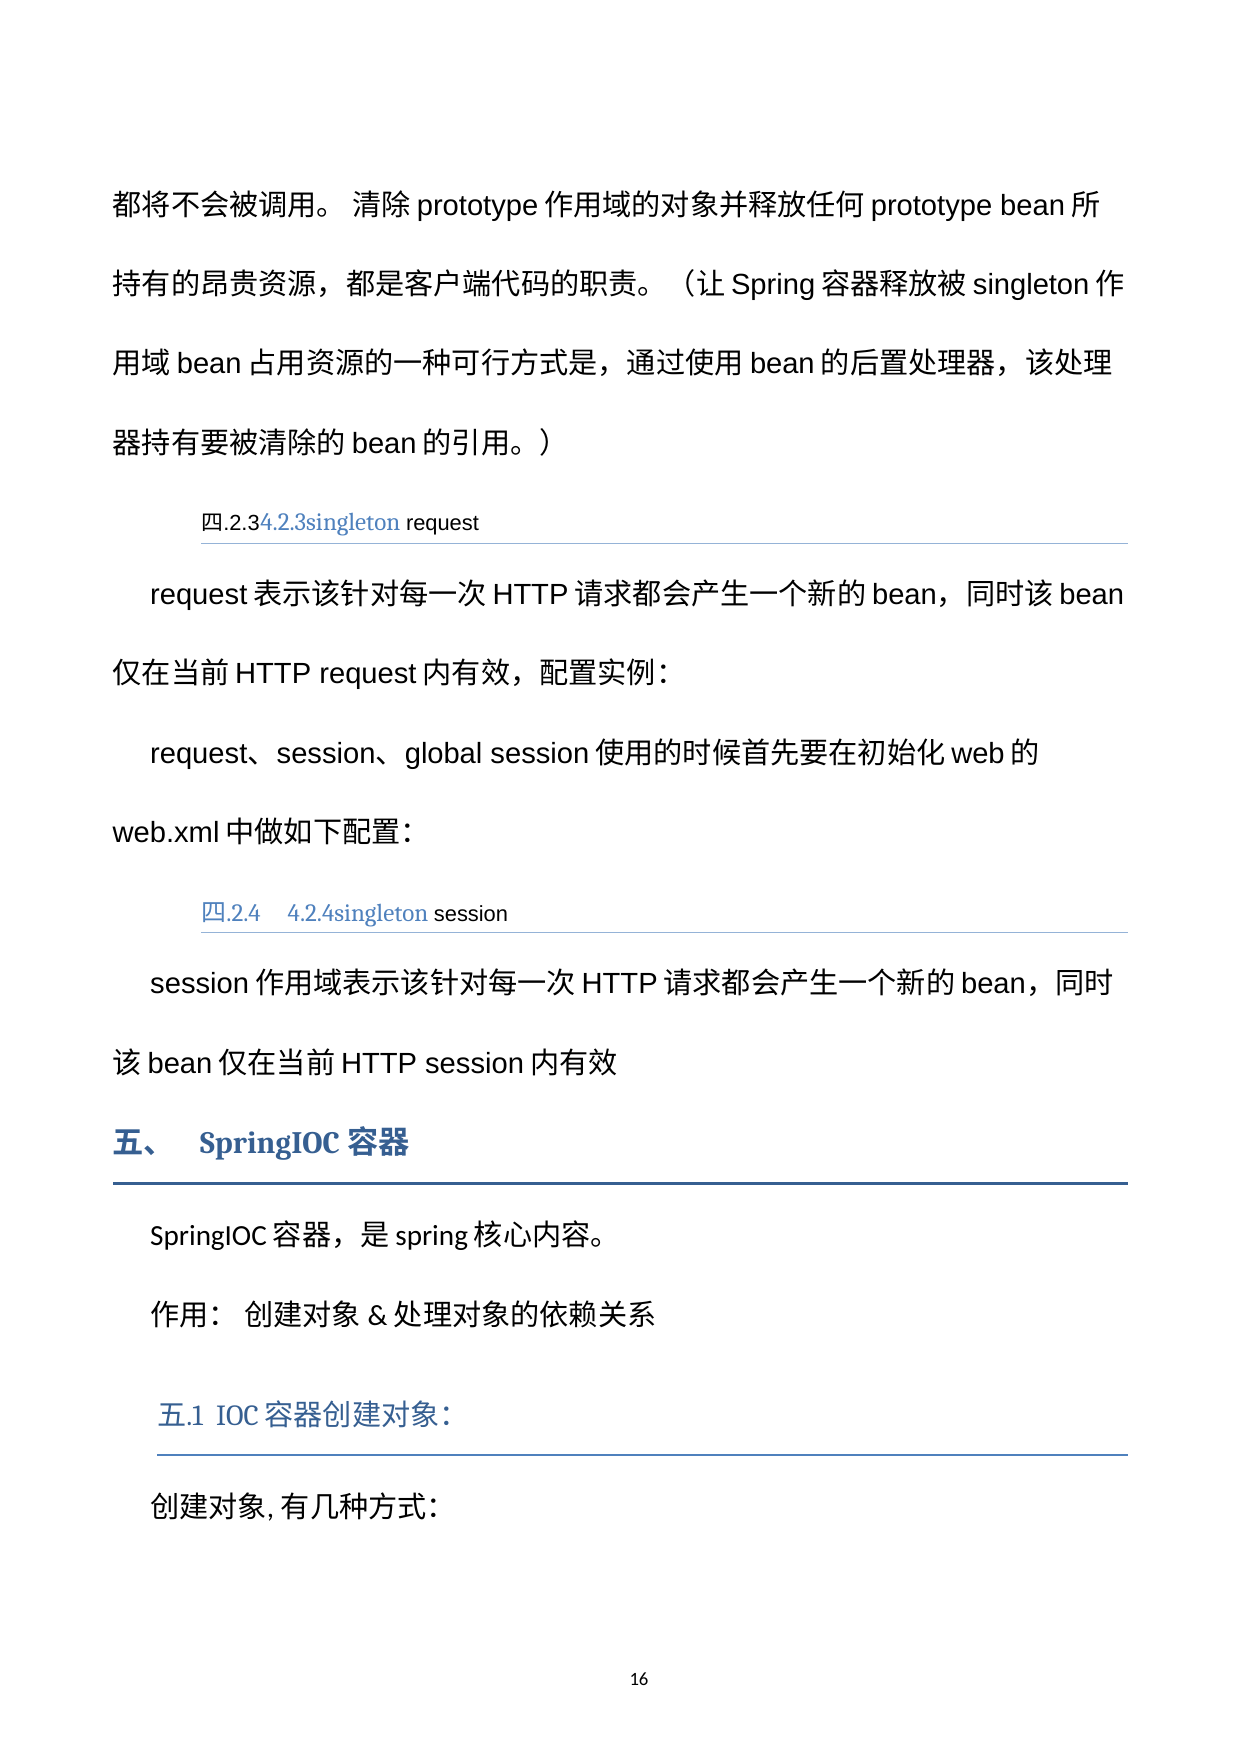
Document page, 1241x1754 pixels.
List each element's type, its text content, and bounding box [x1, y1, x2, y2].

subtitle 4.2.3singleton request [201, 501, 1128, 543]
subtitle 4.2.4singleton session [201, 890, 1128, 932]
subtitle IOC容器创建对象： [157, 1373, 1128, 1454]
text 作用： 创建对象 & 处理对象的依赖关系 [112, 1273, 1128, 1352]
text session作用域表示该针对每一次HTTP请求都会产生一个新的bean，同时该bean仅在当前HTTP session内有效 [112, 942, 1128, 1100]
text 创建对象, 有几种方式： [112, 1465, 1128, 1544]
subtitle SpringIOC 容器 [112, 1100, 1128, 1185]
text request表示该针对每一次HTTP请求都会产生一个新的bean，同时该bean仅在当前HTTP request内有效，配置实例： [112, 552, 1128, 711]
text SpringIOC容器，是spring核心内容。 [112, 1193, 1128, 1273]
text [112, 163, 1128, 480]
text request、session、global session使用的时候首先要在初始化web的web.xml中做如下配置： [112, 711, 1128, 869]
